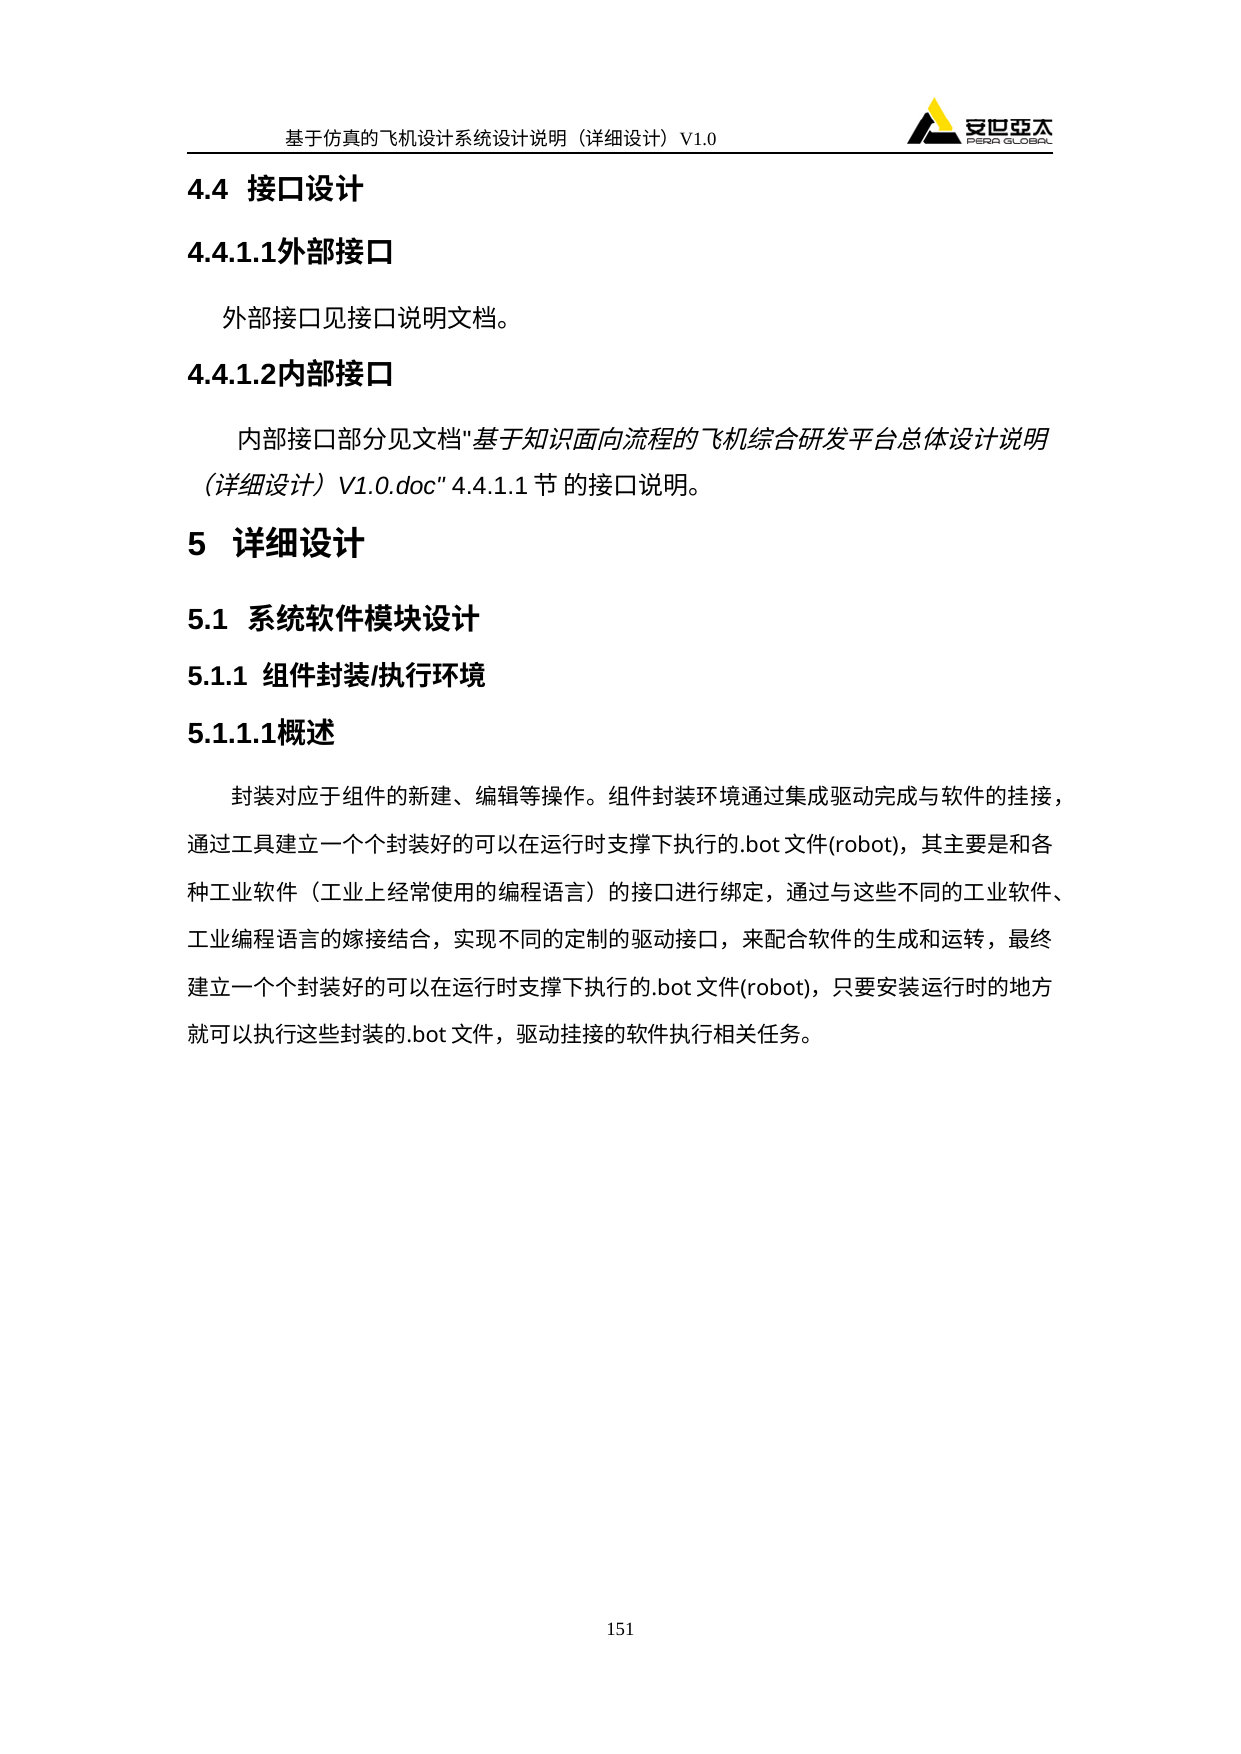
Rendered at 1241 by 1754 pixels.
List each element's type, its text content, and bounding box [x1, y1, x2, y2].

subtitle 内部接口 [187, 350, 1053, 392]
picture [900, 95, 1053, 145]
subtitle 详细设计 [187, 517, 1053, 565]
subtitle 概述 [187, 710, 1053, 752]
subtitle 外部接口 [187, 229, 1053, 271]
subtitle 接口设计 [187, 166, 1053, 208]
subtitle 系统软件模块设计 [187, 595, 1053, 638]
subtitle 组件封装/执行环境 [187, 654, 1053, 694]
text 内部接口部分见文档"基于知识面向流程的飞机综合研发平台总体设计说明（详细设计）V1.0.doc" 4.4.1.1节 的接口说明。 [187, 420, 1053, 501]
text 封装对应于组件的新建、编辑等操作。组件封装环境通过集成驱动完成与软件的挂接，通过工具建立一个个封装好的可以在运行时支撑下执行的.bot文件(robot)，其主要是和各种工业软件（工业上经常使用的编程语言）的接口进行绑定，通过与这些不同的工业软件、工业编程语言的嫁接结合，实现不同的定制的驱动接口，来配合软件的生成和运转，最终建立一个个封装好的可以在运行时支撑下执行的.bot文件(robot)，只要安装运行时的地方就可以执行这些封装的.bot文件，驱动挂接的软件执行相关任务。 [187, 779, 1053, 1049]
text 外部接口见接口说明文档。 [187, 299, 1053, 335]
